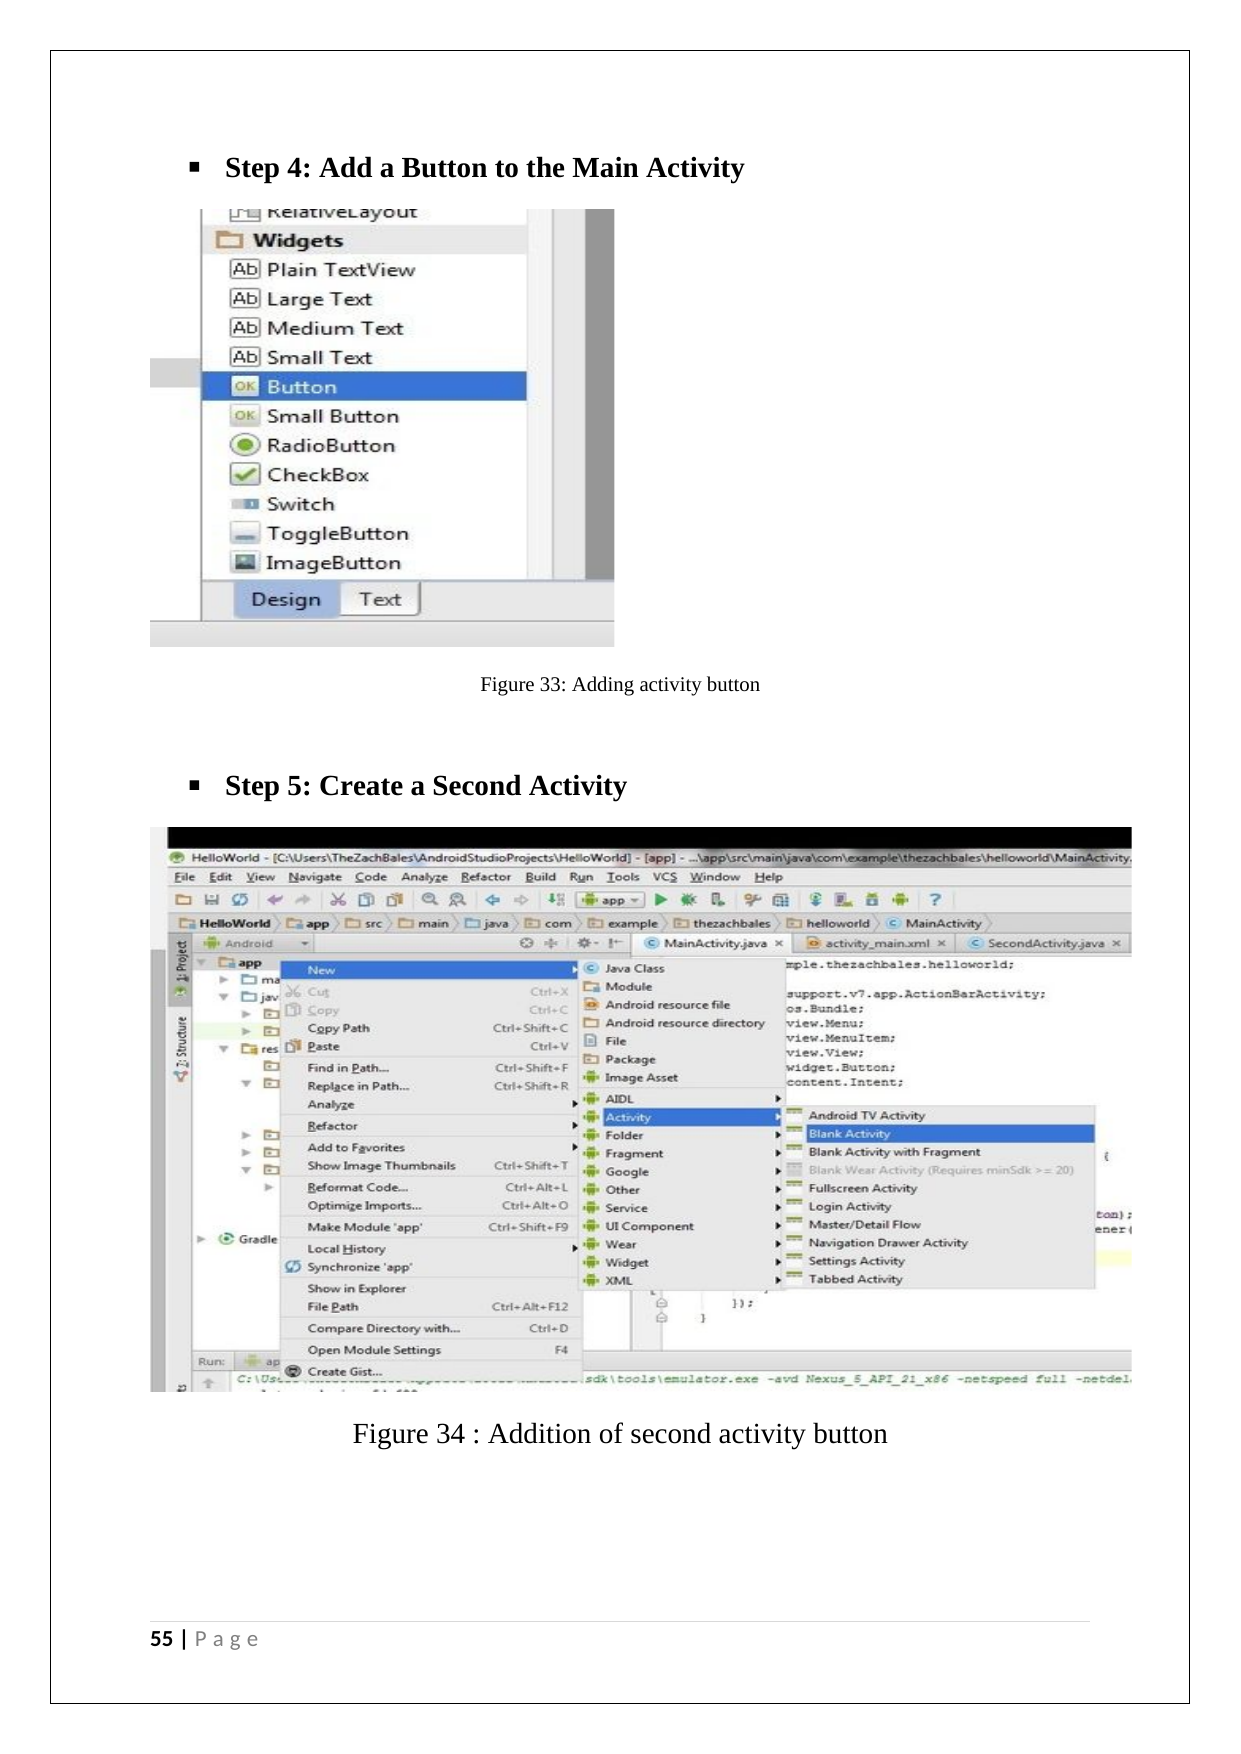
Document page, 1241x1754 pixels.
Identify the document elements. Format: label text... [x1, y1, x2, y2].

list Step 5: Create a Second Activity [187, 768, 1090, 802]
text Figure 33: Adding activity button [150, 671, 1090, 696]
text Figure 34 : Addition of second activity button [150, 1416, 1090, 1450]
list Step 4: Add a Button to the Main Activity [187, 150, 1090, 184]
picture [150, 827, 1132, 1392]
picture [150, 209, 615, 647]
